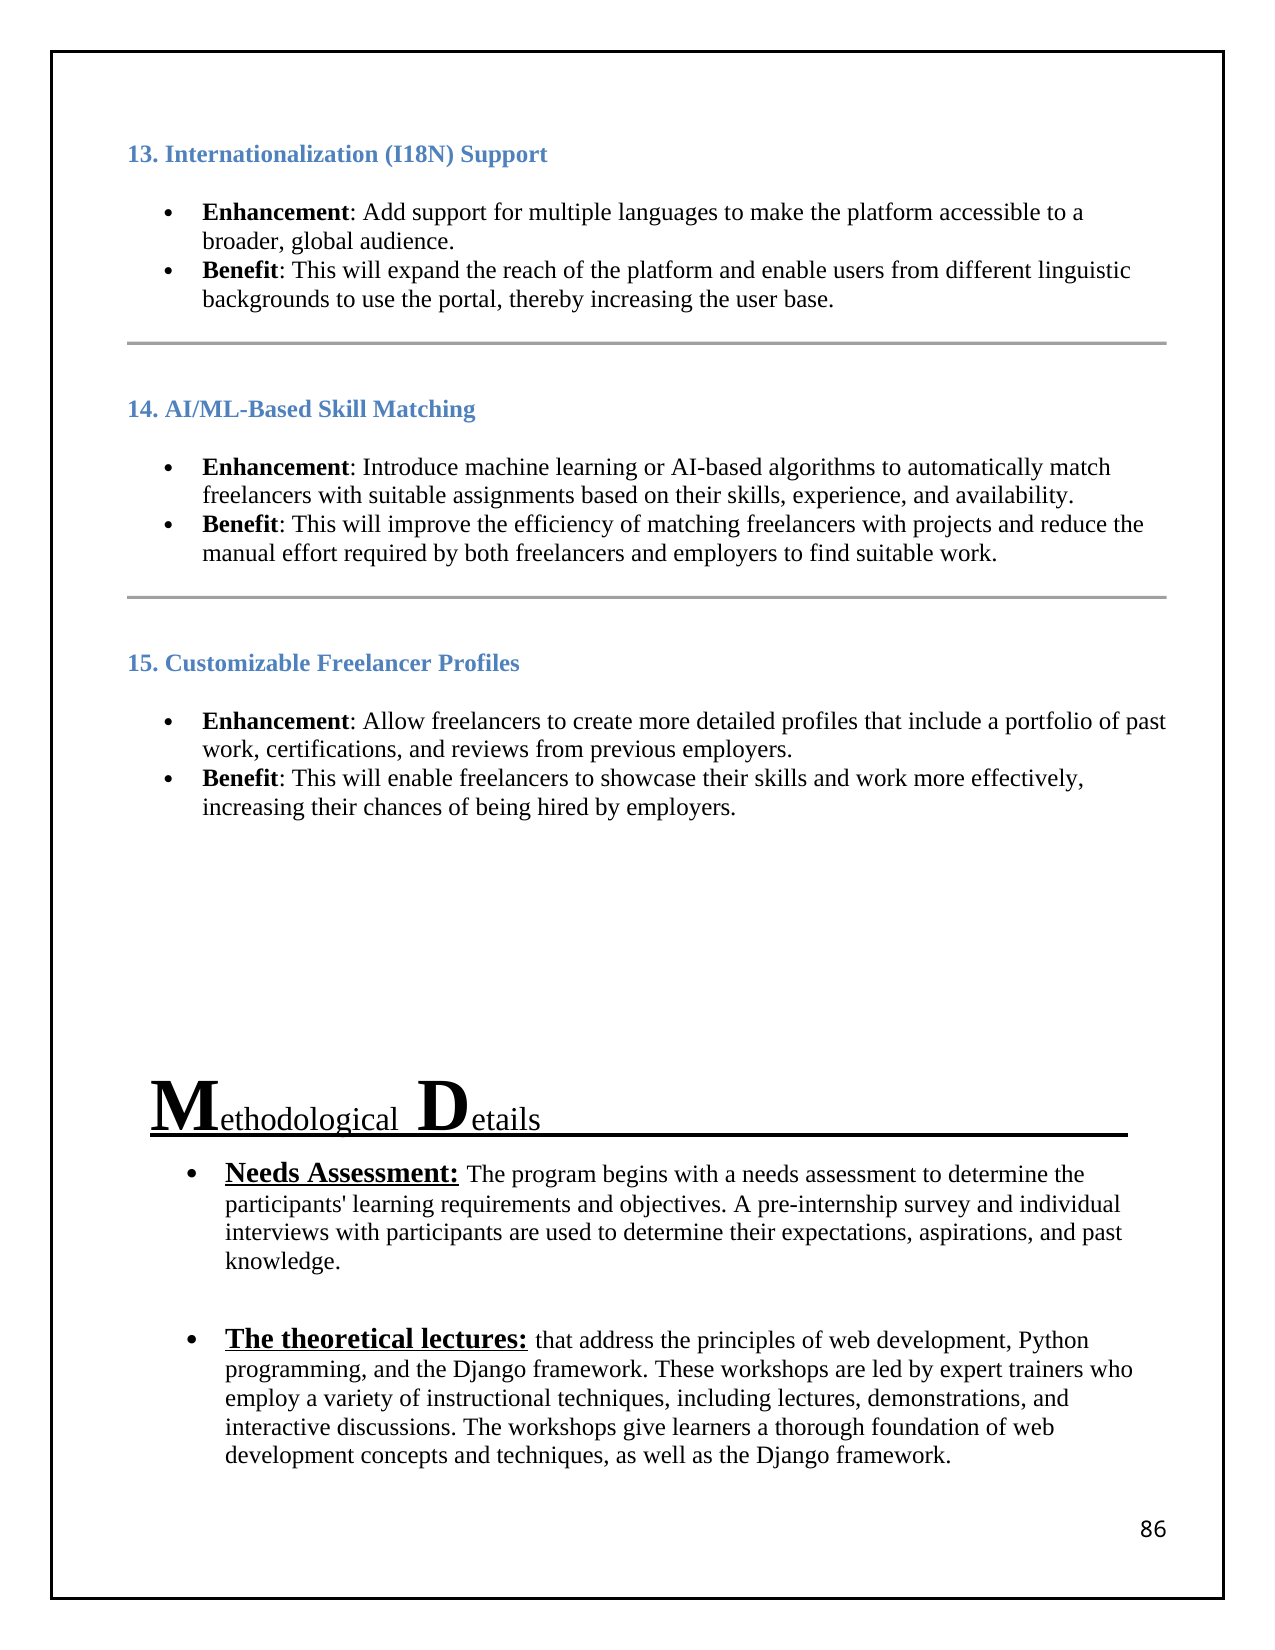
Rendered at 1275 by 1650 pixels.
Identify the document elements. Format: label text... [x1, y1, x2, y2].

list Enhancement: Introduce machine learning or AI-based algorithms to automatically match freelancers with suitable assignments based on their skills, experience, and availability. [164, 452, 1167, 509]
subtitle Methodological Details [150, 1060, 1167, 1147]
list Enhancement: Add support for multiple languages to make the platform accessible to a broader, global audience. [164, 197, 1167, 255]
list Benefit: This will improve the efficiency of matching freelancers with projects and reduce the manual effort required by both freelancers and employers to find suitable work. [164, 509, 1167, 567]
subtitle 14. AI/ML-Based Skill Matching [127, 394, 1167, 422]
subtitle 13. Internationalization (I18N) Support [127, 139, 1167, 168]
list Benefit: This will enable freelancers to showcase their skills and work more effectively, increasing their chances of being hired by employers. [164, 763, 1167, 821]
subtitle The theoretical lectures: that address the principles of web development, Python programming, and the Django framework. These workshops are led by expert trainers who employ a variety of instructional techniques, including lectures, demonstrations, and interactive discussions. The workshops give learners a thorough foundation of web development concepts and techniques, as well as the Django framework. [187, 1321, 1167, 1469]
list Benefit: This will expand the reach of the platform and enable users from different linguistic backgrounds to use the portal, thereby increasing the user base. [164, 255, 1167, 312]
list Enhancement: Allow freelancers to create more detailed profiles that include a portfolio of past work, certifications, and reviews from previous employers. [164, 706, 1167, 763]
subtitle 15. Customizable Freelancer Profiles [127, 648, 1167, 677]
subtitle Needs Assessment: The program begins with a needs assessment to determine the participants' learning requirements and objectives. A pre-internship survey and individual interviews with participants are used to determine their expectations, aspirations, and past knowledge. [187, 1155, 1167, 1275]
